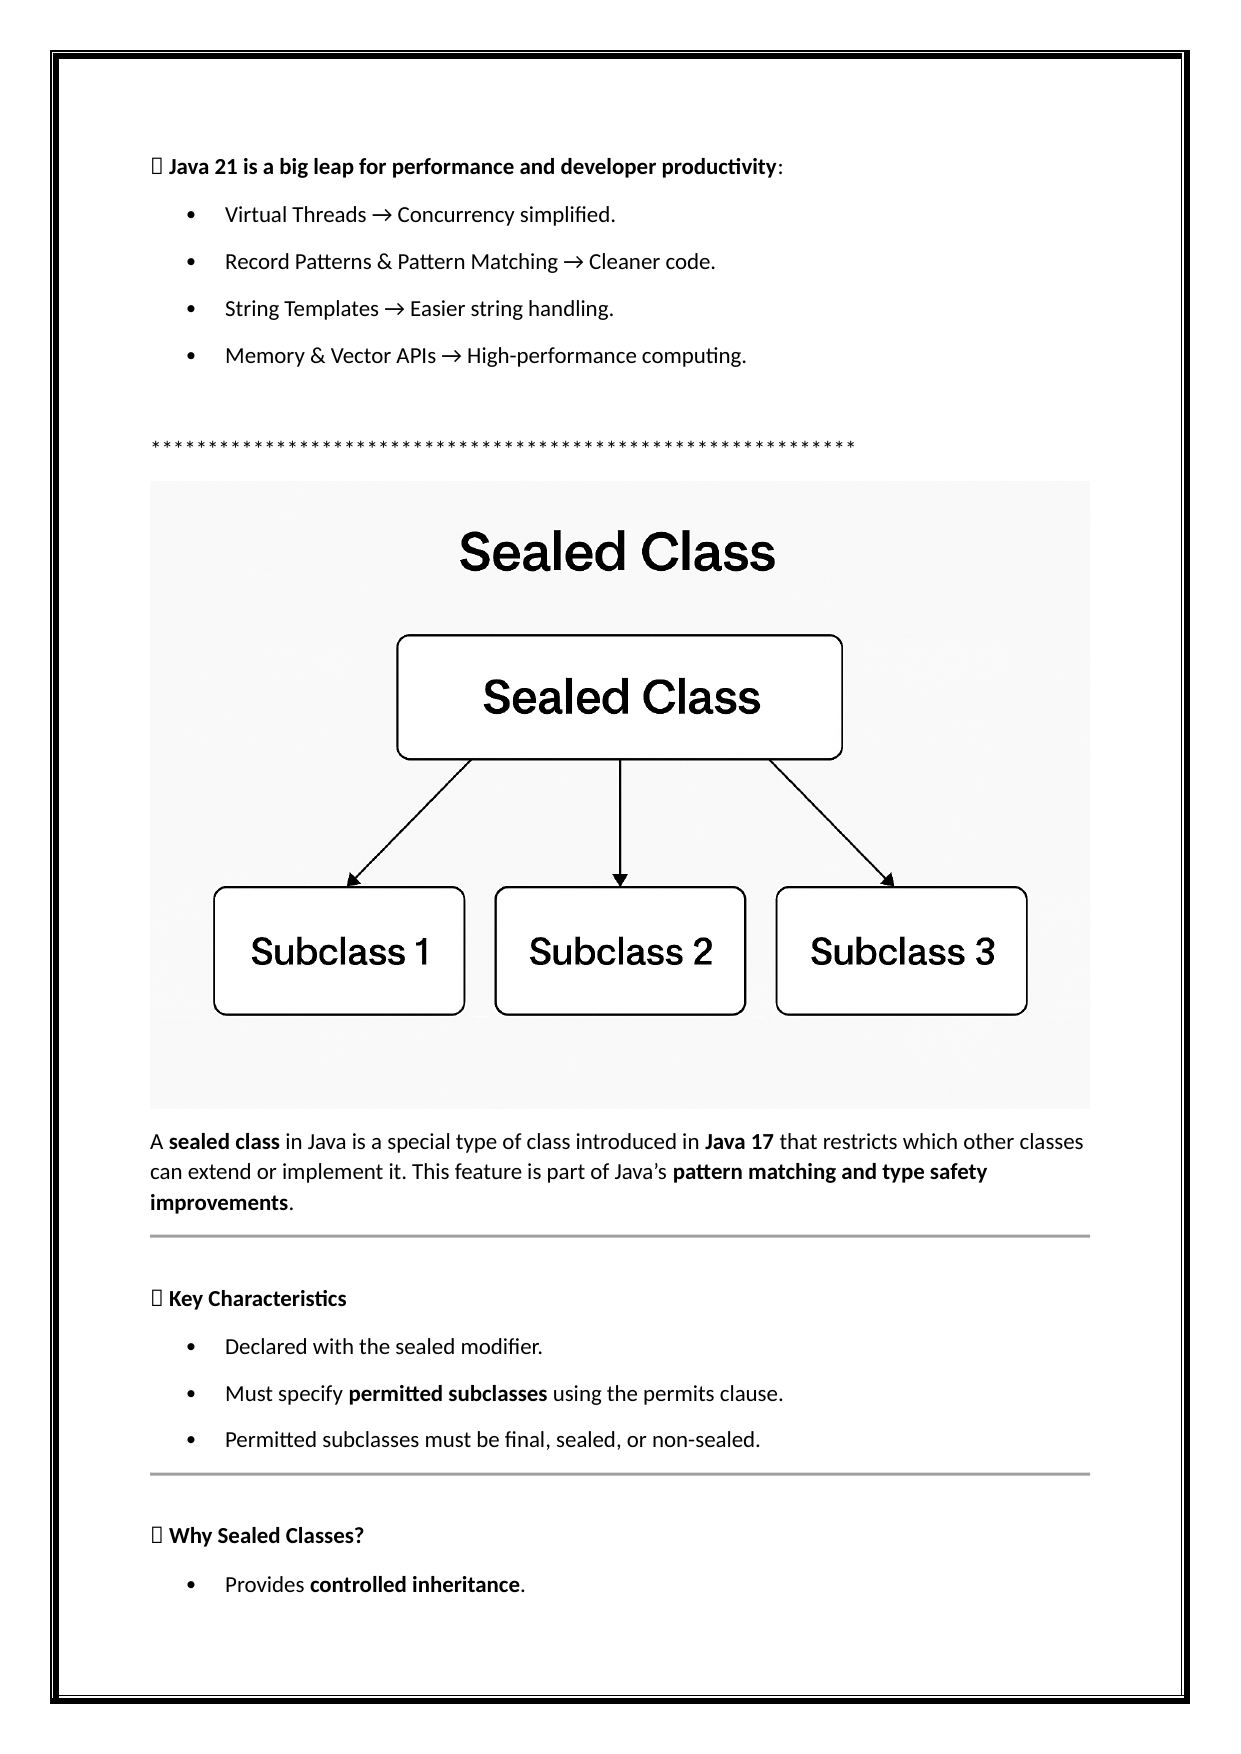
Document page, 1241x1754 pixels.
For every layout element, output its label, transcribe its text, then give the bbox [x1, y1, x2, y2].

list Virtual Threads → Concurrency simplified. [187, 200, 1090, 228]
list String Templates → Easier string handling. [187, 294, 1090, 322]
picture [150, 481, 1091, 1109]
text ************************************************************** [150, 435, 1090, 463]
text A sealed class in Java is a special type of class introduced in Java 17 that restricts which other classes can extend or implement it. This feature is part of Java’s pattern matching and type safety improvements. [150, 1127, 1090, 1216]
list Must specify permitted subclasses using the permits clause. [187, 1379, 1090, 1407]
list Record Patterns & Pattern Matching → Cleaner code. [187, 247, 1090, 275]
text 📌 Java 21 is a big leap for performance and developer productivity: [150, 150, 1090, 181]
list Permitted subclasses must be final, sealed, or non-sealed. [187, 1426, 1090, 1454]
list Provides controlled inheritance. [187, 1570, 1090, 1598]
text ✅ Why Sealed Classes? [150, 1519, 1090, 1551]
text ✅ Key Characteristics [150, 1281, 1090, 1313]
list Declared with the sealed modifier. [187, 1332, 1090, 1360]
list Memory & Vector APIs → High-performance computing. [187, 341, 1090, 369]
